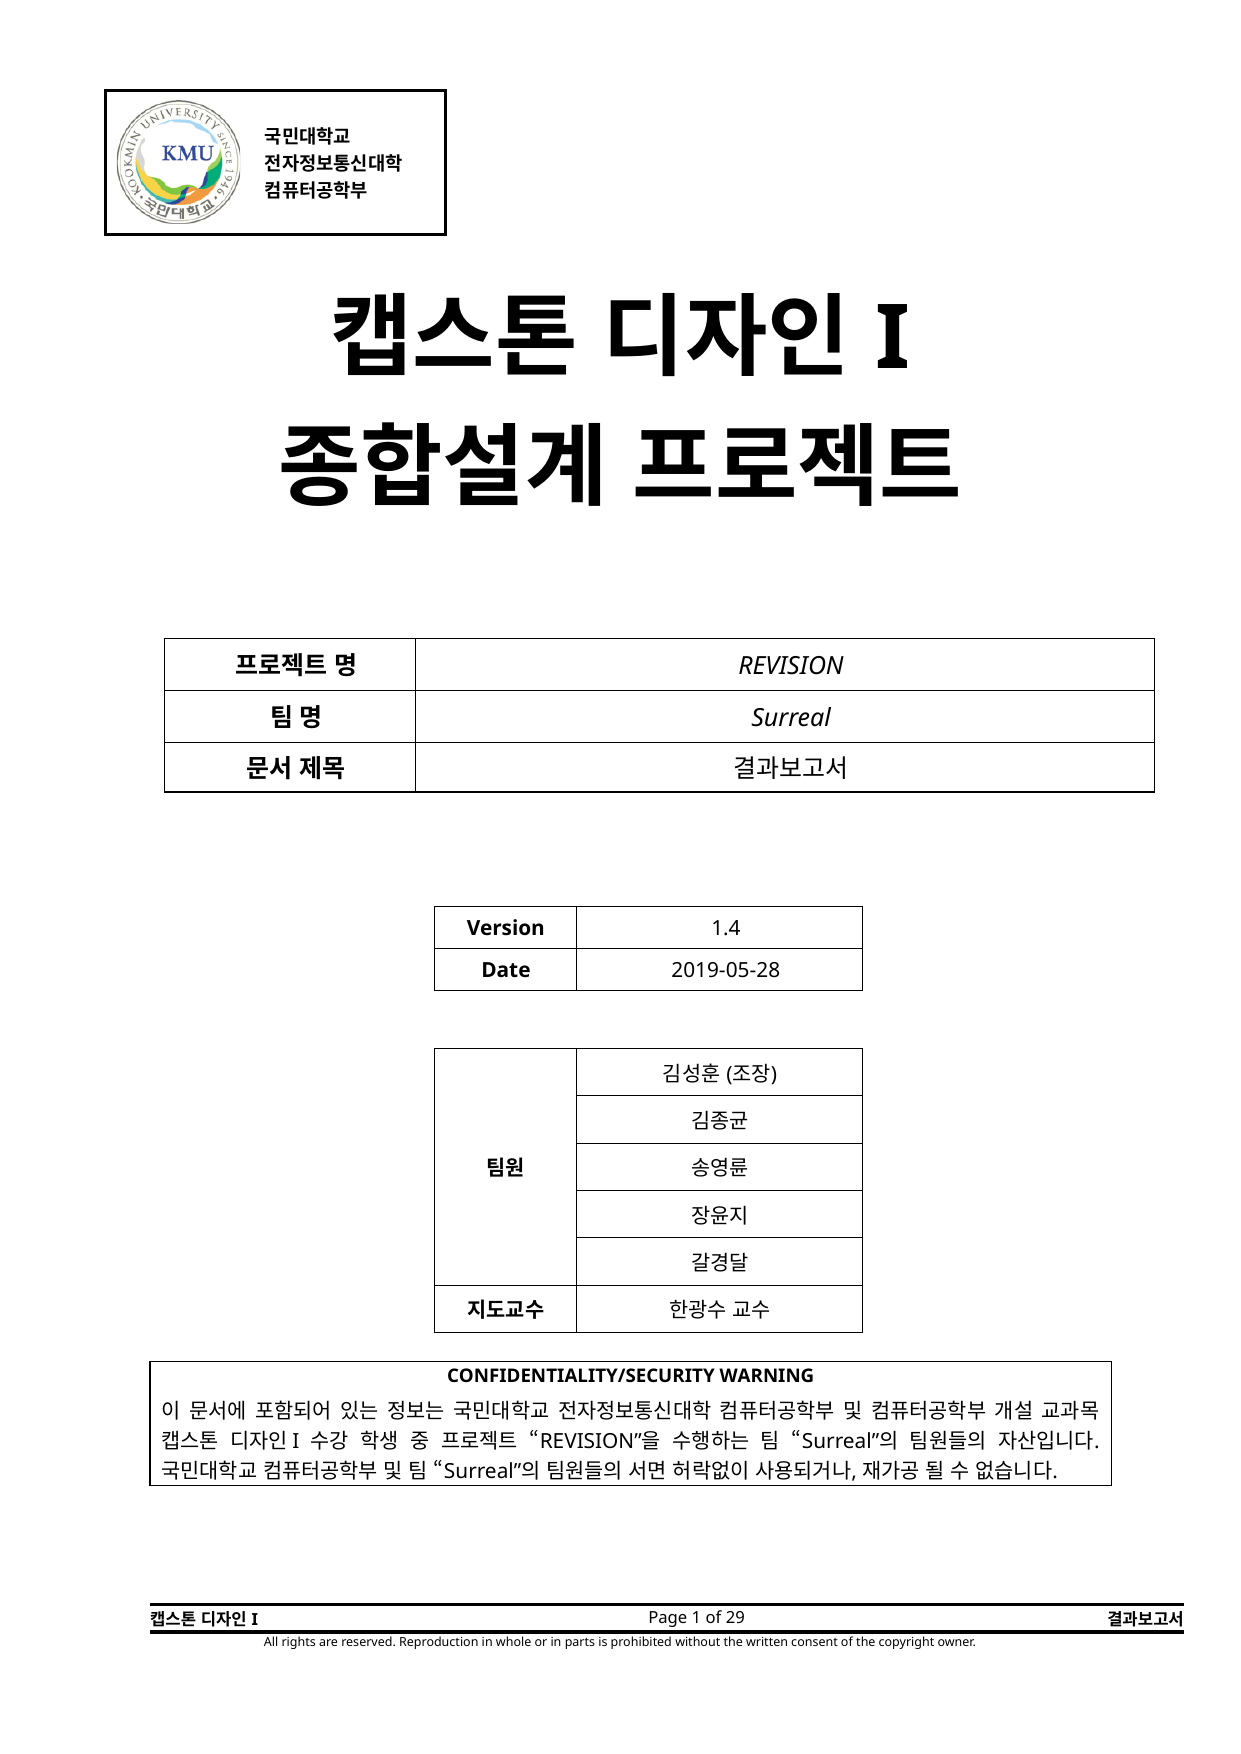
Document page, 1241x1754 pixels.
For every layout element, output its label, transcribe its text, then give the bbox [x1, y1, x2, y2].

table_header CONFIDENTIALITY/SECURITY WARNING 이 문서에 포함되어 있는 정보는 국민대학교 전자정보통신대학 컴퓨터공학부 및 컴퓨터공학부 개설 교과목 캡스톤 디자인I 수강 학생 중 프로젝트 “REVISION”을 수행하는 팀 “Surreal”의 팀원들의 자산입니다. 국민대학교 컴퓨터공학부 및 팀 “Surreal”의 팀원들의 서면 허락없이 사용되거나, 재가공 될 수 없습니다. [151, 1362, 1111, 1485]
picture [116, 100, 241, 224]
